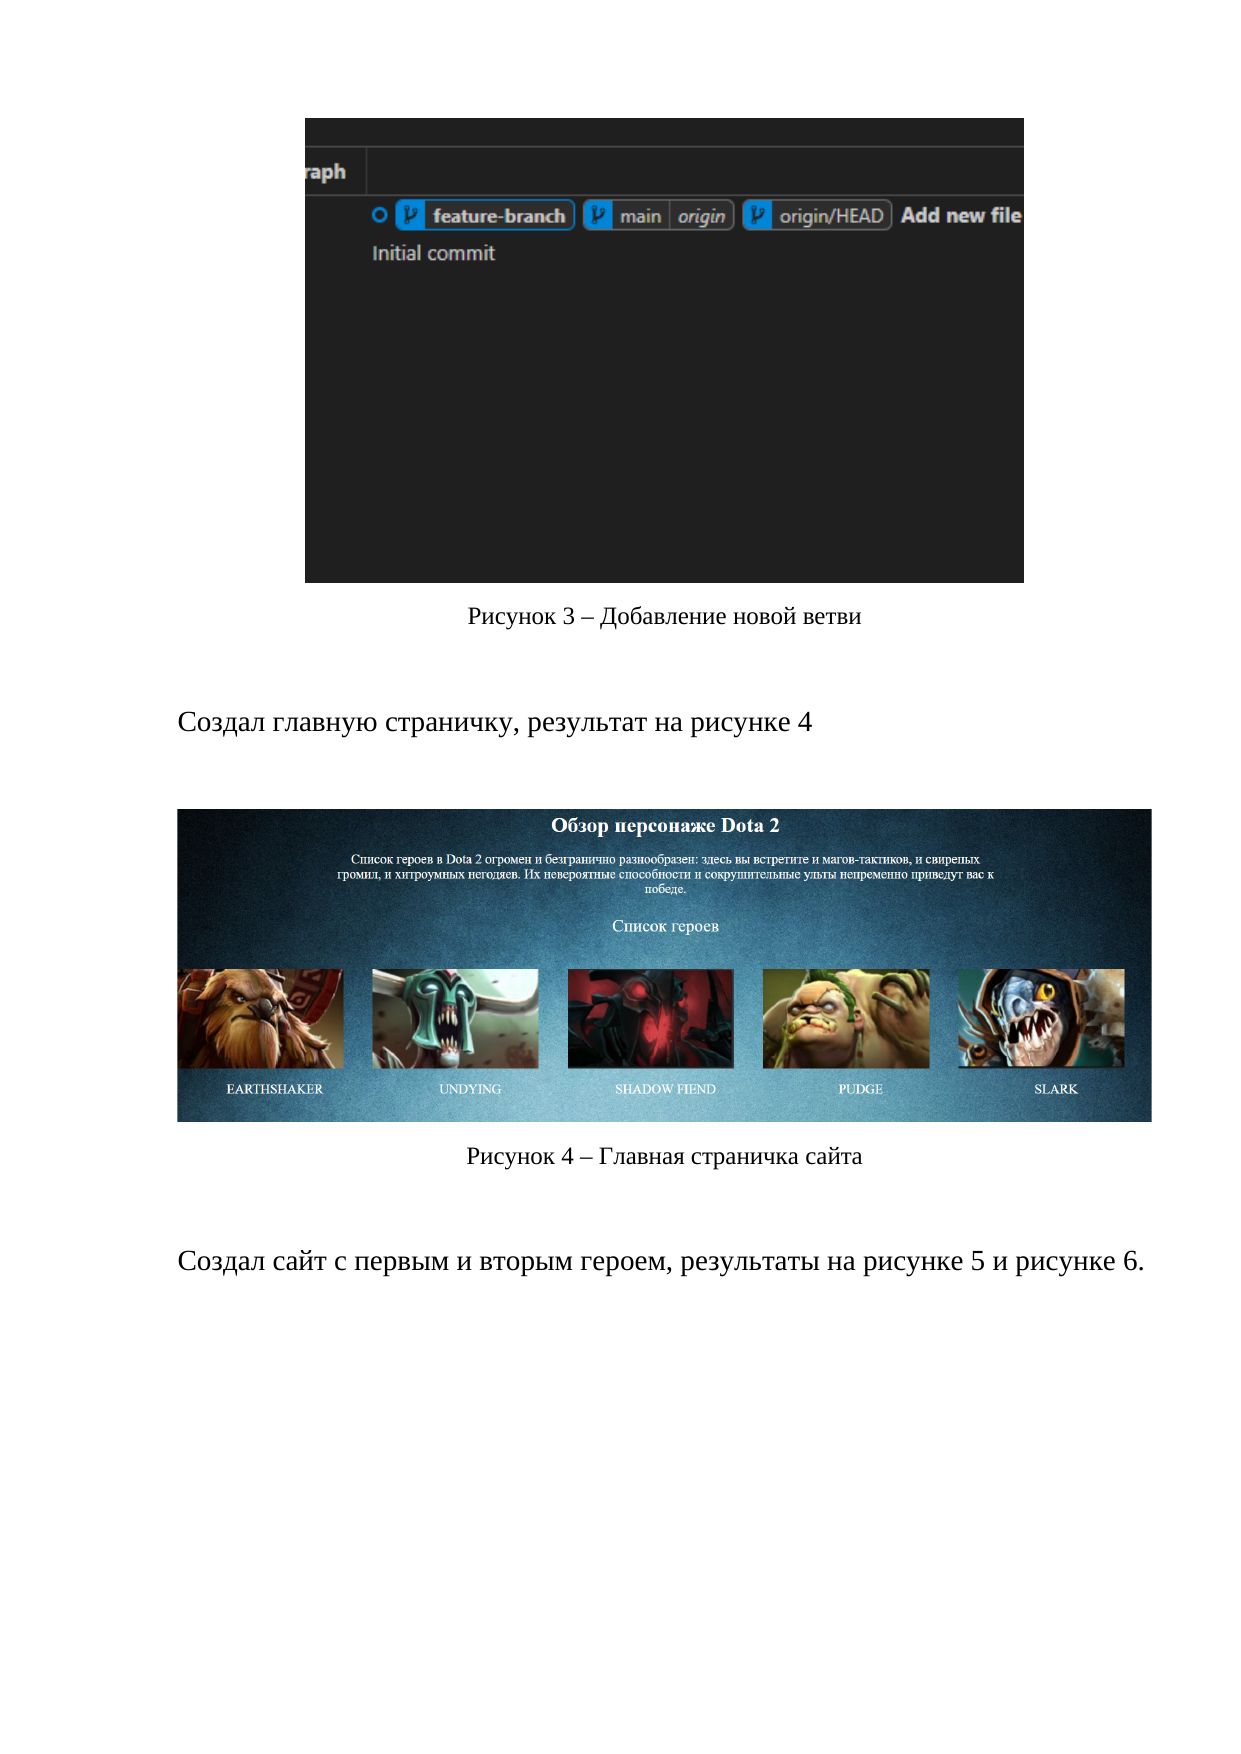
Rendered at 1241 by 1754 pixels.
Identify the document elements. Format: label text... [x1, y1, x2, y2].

picture [305, 118, 1024, 583]
text Создал главную страничку, результат на рисунке 4 [177, 704, 1152, 737]
text Создал сайт с первым и вторым героем, результаты на рисунке 5 и рисунке 6. [177, 1243, 1152, 1277]
picture [177, 809, 1152, 1122]
